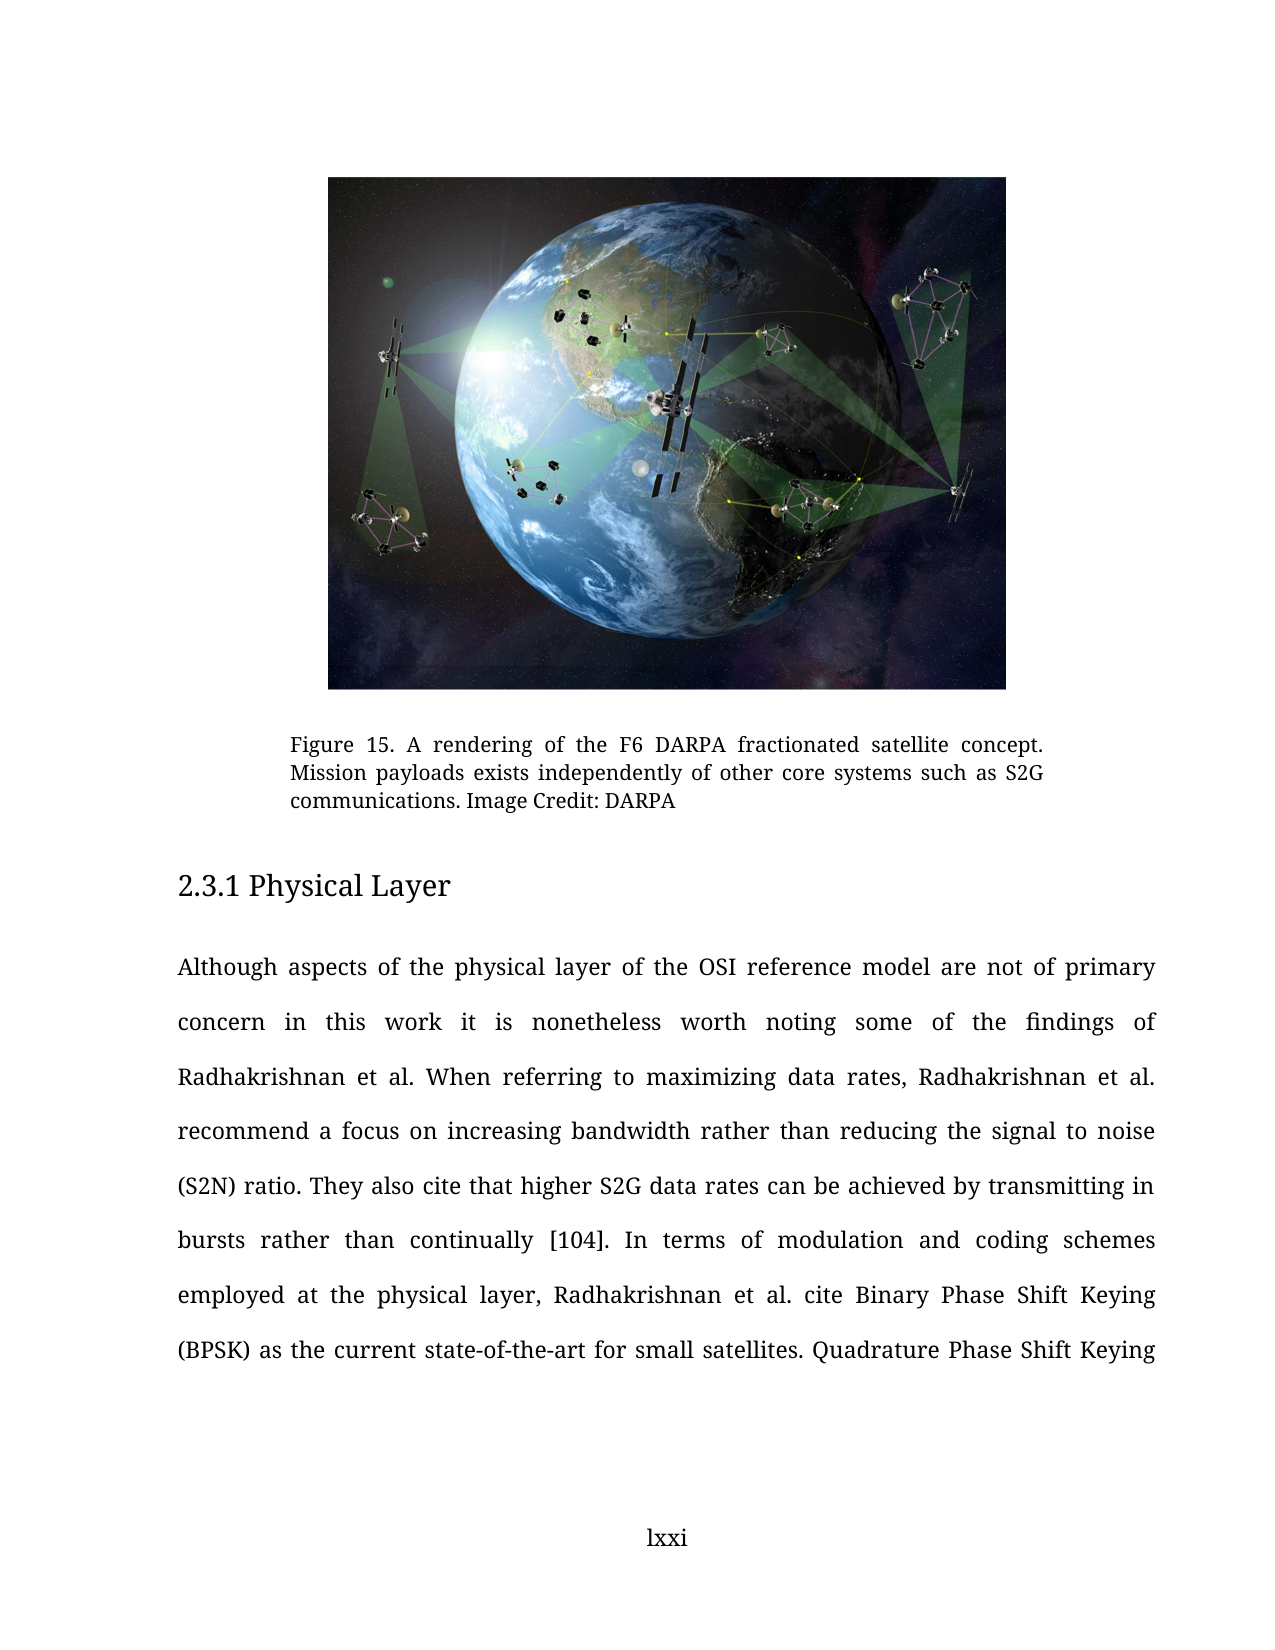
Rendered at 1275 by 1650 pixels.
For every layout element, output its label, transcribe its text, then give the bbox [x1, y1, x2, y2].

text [177, 951, 1157, 1365]
subtitle Physical Layer [177, 865, 1157, 905]
text Figure 15. A rendering of the F6 DARPA fractionated satellite concept. Mission payloads exists independently of other core systems such as S2G communications. Image Credit: DARPA [290, 730, 1044, 815]
picture [328, 176, 1006, 690]
